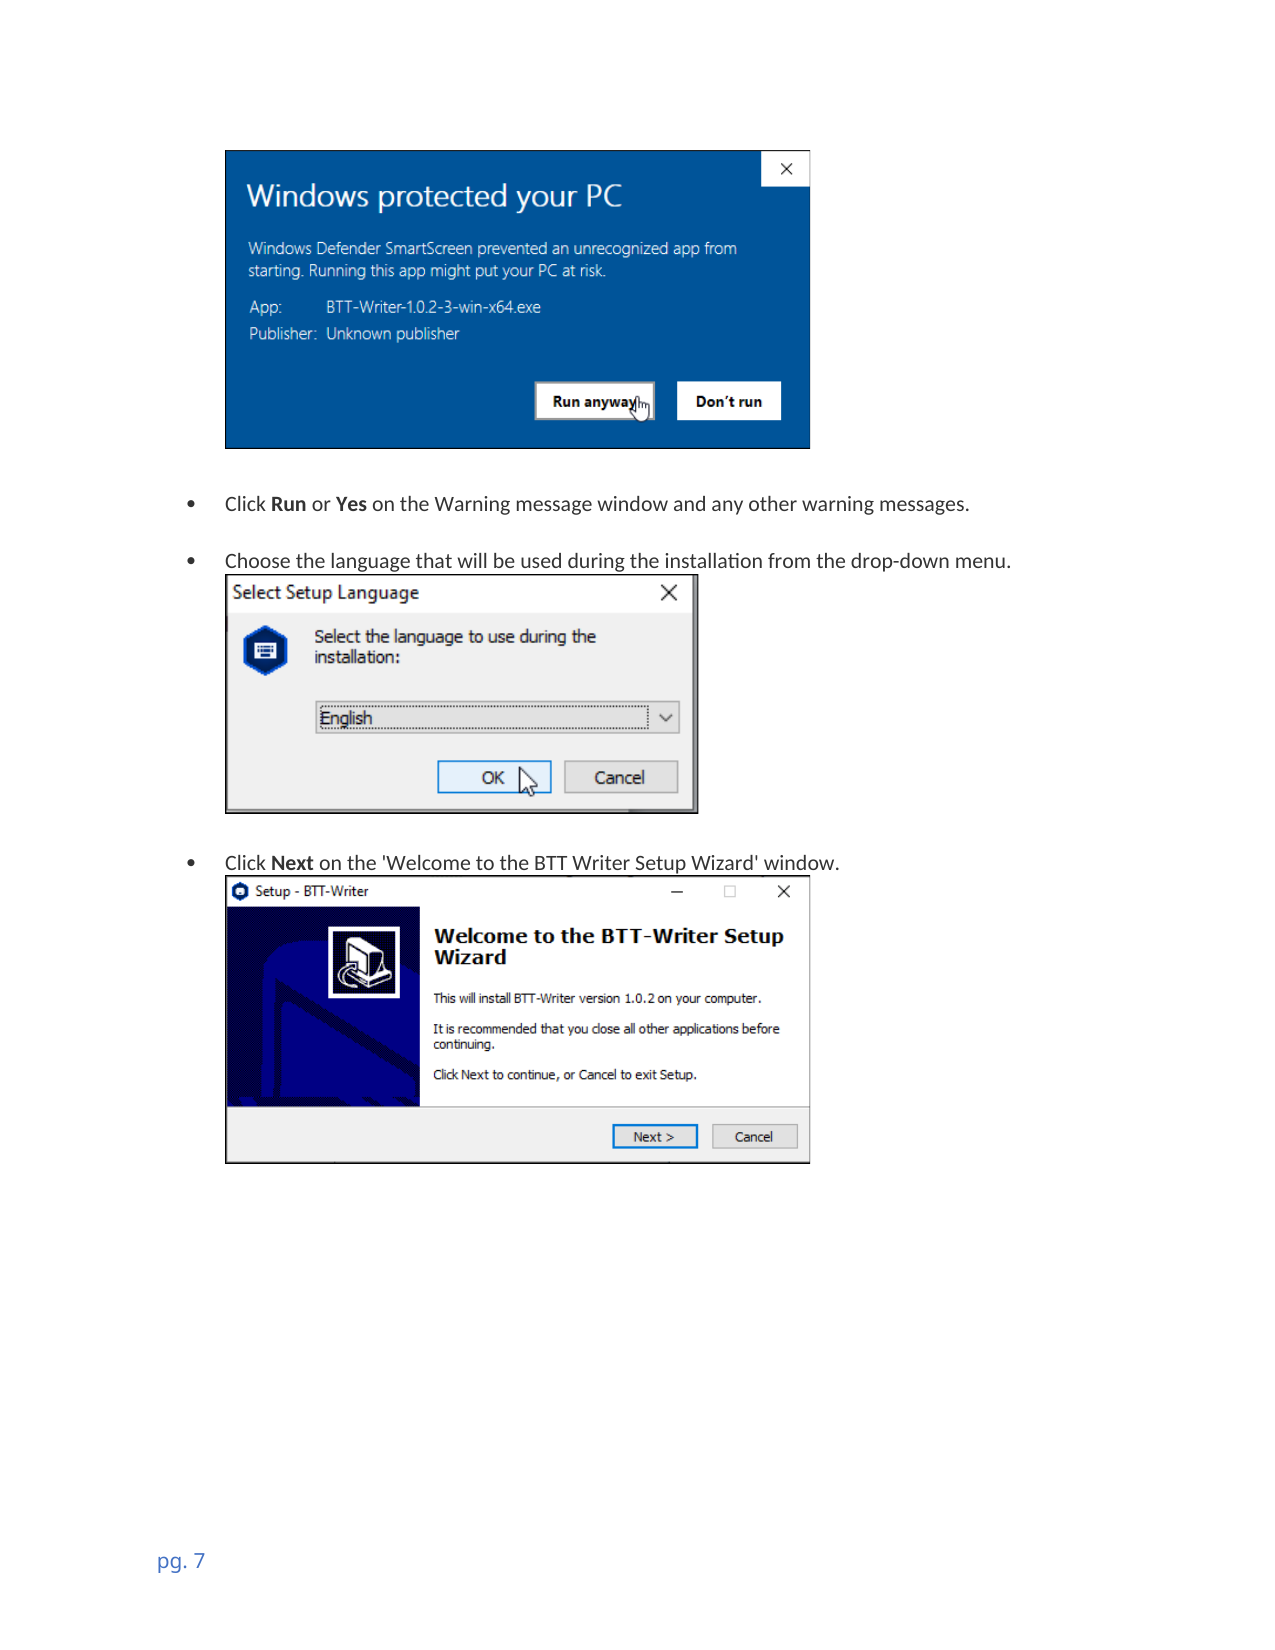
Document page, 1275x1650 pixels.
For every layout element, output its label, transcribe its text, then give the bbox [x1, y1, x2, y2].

picture [225, 574, 699, 814]
list Click Run or Yes on the Warning message window and any other warning messages. [187, 490, 1125, 516]
picture [225, 150, 811, 449]
picture [225, 875, 811, 1164]
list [187, 150, 1125, 487]
